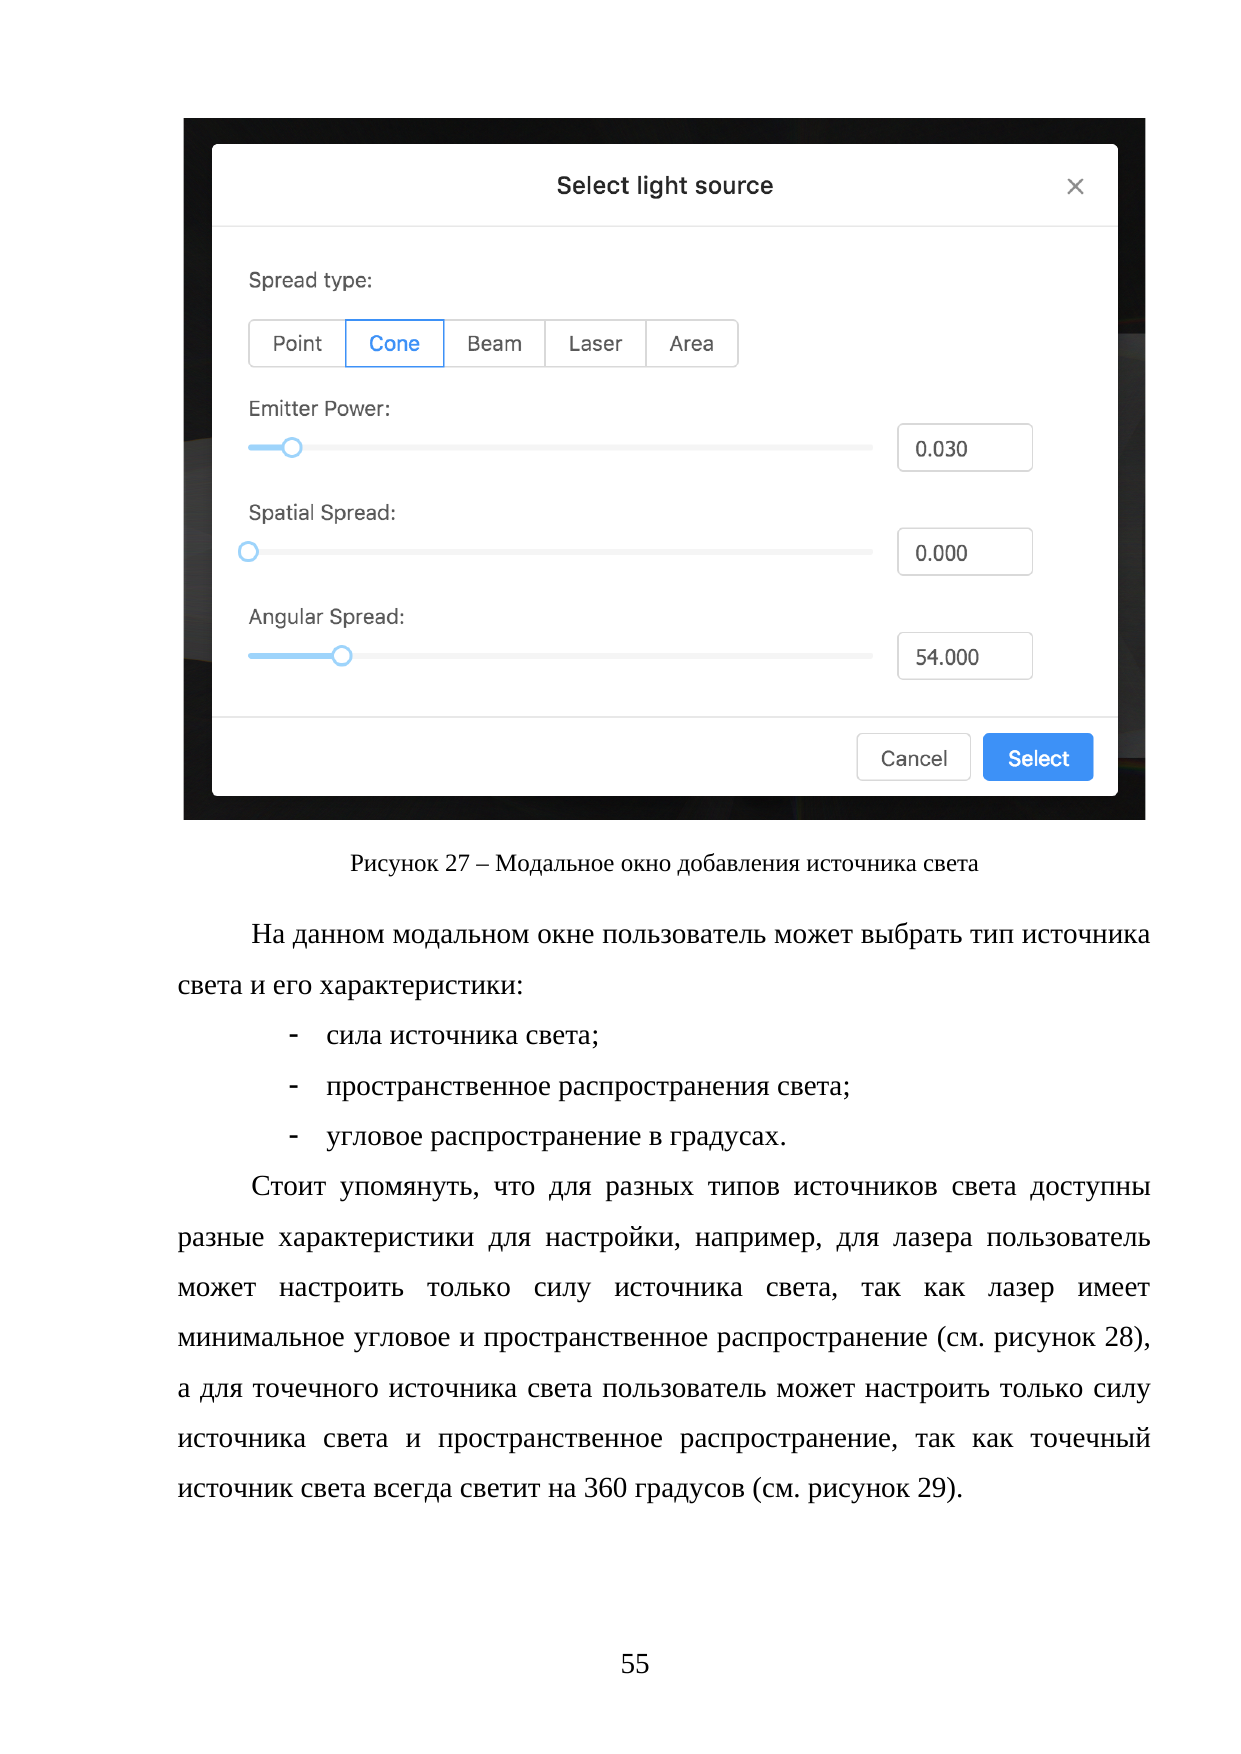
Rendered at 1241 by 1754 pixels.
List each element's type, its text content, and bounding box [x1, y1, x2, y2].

text Рисунок 27 – Модальное окно добавления источника света [177, 848, 1152, 877]
picture [183, 118, 1146, 820]
text На данном модальном окне пользователь может выбрать тип источника света и его характеристики: [177, 917, 1152, 1000]
list угловое распространение в градусах. [288, 1118, 1152, 1152]
list пространственное распространения света; [288, 1068, 1152, 1101]
list сила источника света; [288, 1017, 1152, 1051]
text Стоит упомянуть, что для разных типов источников света доступны разные характеристики для настройки, например, для лазера пользователь может настроить только силу источника света, так как лазер имеет минимальное угловое и пространственное распространение (см. рисунок 28), а для точечного источника света пользователь может настроить только силу источника света и пространственное распространение, так как точечный источник света всегда светит на 360 градусов (см. рисунок 29). [177, 1168, 1152, 1504]
